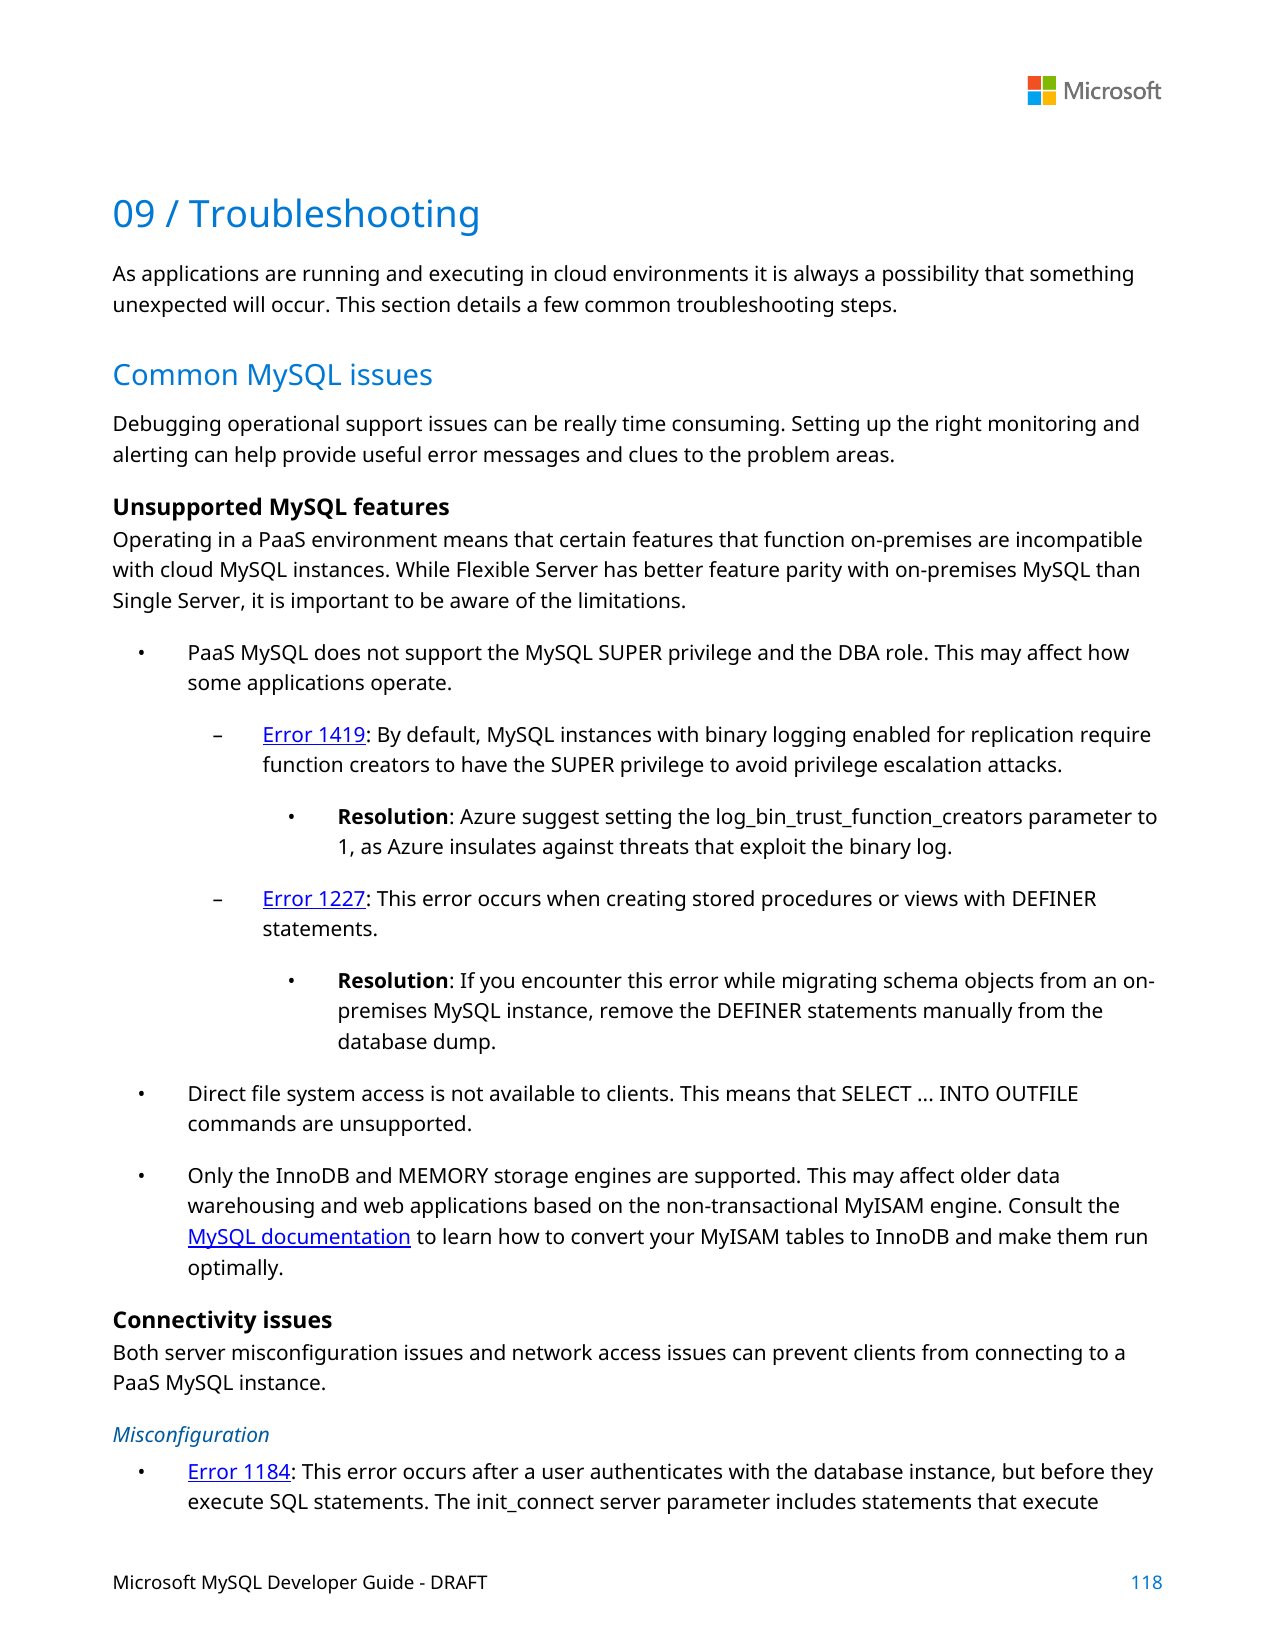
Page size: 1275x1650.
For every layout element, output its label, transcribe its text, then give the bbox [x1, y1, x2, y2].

text Operating in a PaaS environment means that certain features that function on-premises are incompatible with cloud MySQL instances. While Flexible Server has better feature parity with on-premises MySQL than Single Server, it is important to be aware of the limitations. [112, 525, 1162, 615]
list Error 1227: This error occurs when creating stored procedures or views with DEFINER statements. [212, 884, 1162, 943]
picture [1026, 75, 1163, 107]
subtitle Misconfiguration [112, 1420, 1162, 1448]
list Resolution: Azure suggest setting the log_bin_trust_function_creators parameter to 1, as Azure insulates against threats that exploit the binary log. [287, 802, 1162, 861]
subtitle 09 / Troubleshooting [112, 187, 1162, 238]
list Error 1419: By default, MySQL instances with binary logging enabled for replication require function creators to have the SUPER privilege to avoid privilege escalation attacks. [212, 720, 1162, 779]
text Both server misconfiguration issues and network access issues can prevent clients from connecting to a PaaS MySQL instance. [112, 1338, 1162, 1397]
list PaaS MySQL does not support the MySQL SUPER privilege and the DBA role. This may affect how some applications operate. [137, 638, 1162, 697]
subtitle Connectivity issues [112, 1304, 1162, 1335]
text Debugging operational support issues can be really time consuming. Setting up the right monitoring and alerting can help provide useful error messages and clues to the problem areas. [112, 409, 1162, 468]
subtitle Unsupported MySQL features [112, 491, 1162, 522]
list Direct file system access is not available to clients. This means that SELECT ... INTO OUTFILE commands are unsupported. [137, 1079, 1162, 1138]
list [137, 1457, 1162, 1516]
subtitle Common MySQL issues [112, 354, 1162, 393]
list Only the InnoDB and MEMORY storage engines are supported. This may affect older data warehousing and web applications based on the non-transactional MyISAM engine. Consult the MySQL documentation to learn how to convert your MyISAM tables to InnoDB and make them run optimally. [137, 1161, 1162, 1281]
text As applications are running and executing in cloud environments it is always a possibility that something unexpected will occur. This section details a few common troubleshooting steps. [112, 259, 1162, 318]
list Resolution: If you encounter this error while migrating schema objects from an on-premises MySQL instance, remove the DEFINER statements manually from the database dump. [287, 966, 1162, 1056]
